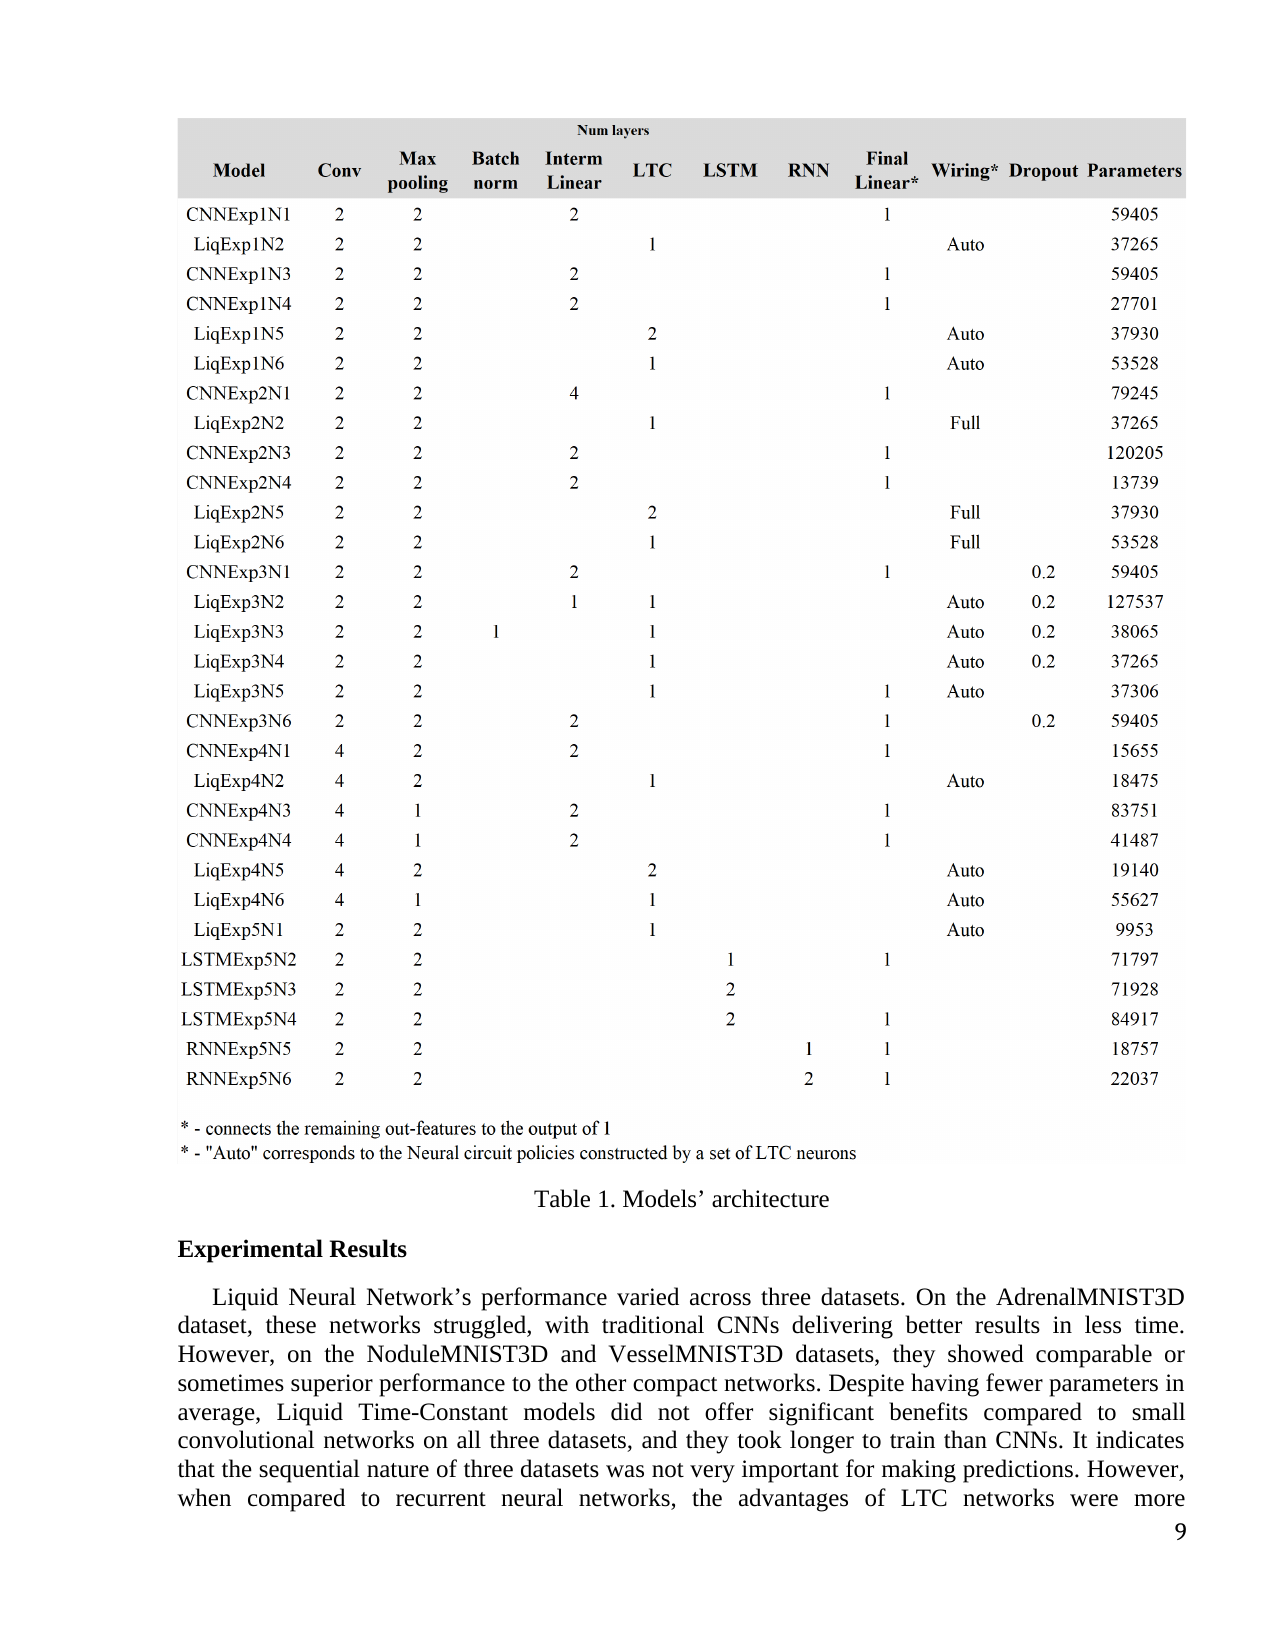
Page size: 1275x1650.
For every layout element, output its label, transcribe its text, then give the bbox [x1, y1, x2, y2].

picture [177, 118, 1187, 1164]
text Table 1. Models’ architecture [177, 1184, 1186, 1213]
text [177, 1282, 1186, 1512]
subtitle Experimental Results [177, 1234, 1186, 1263]
